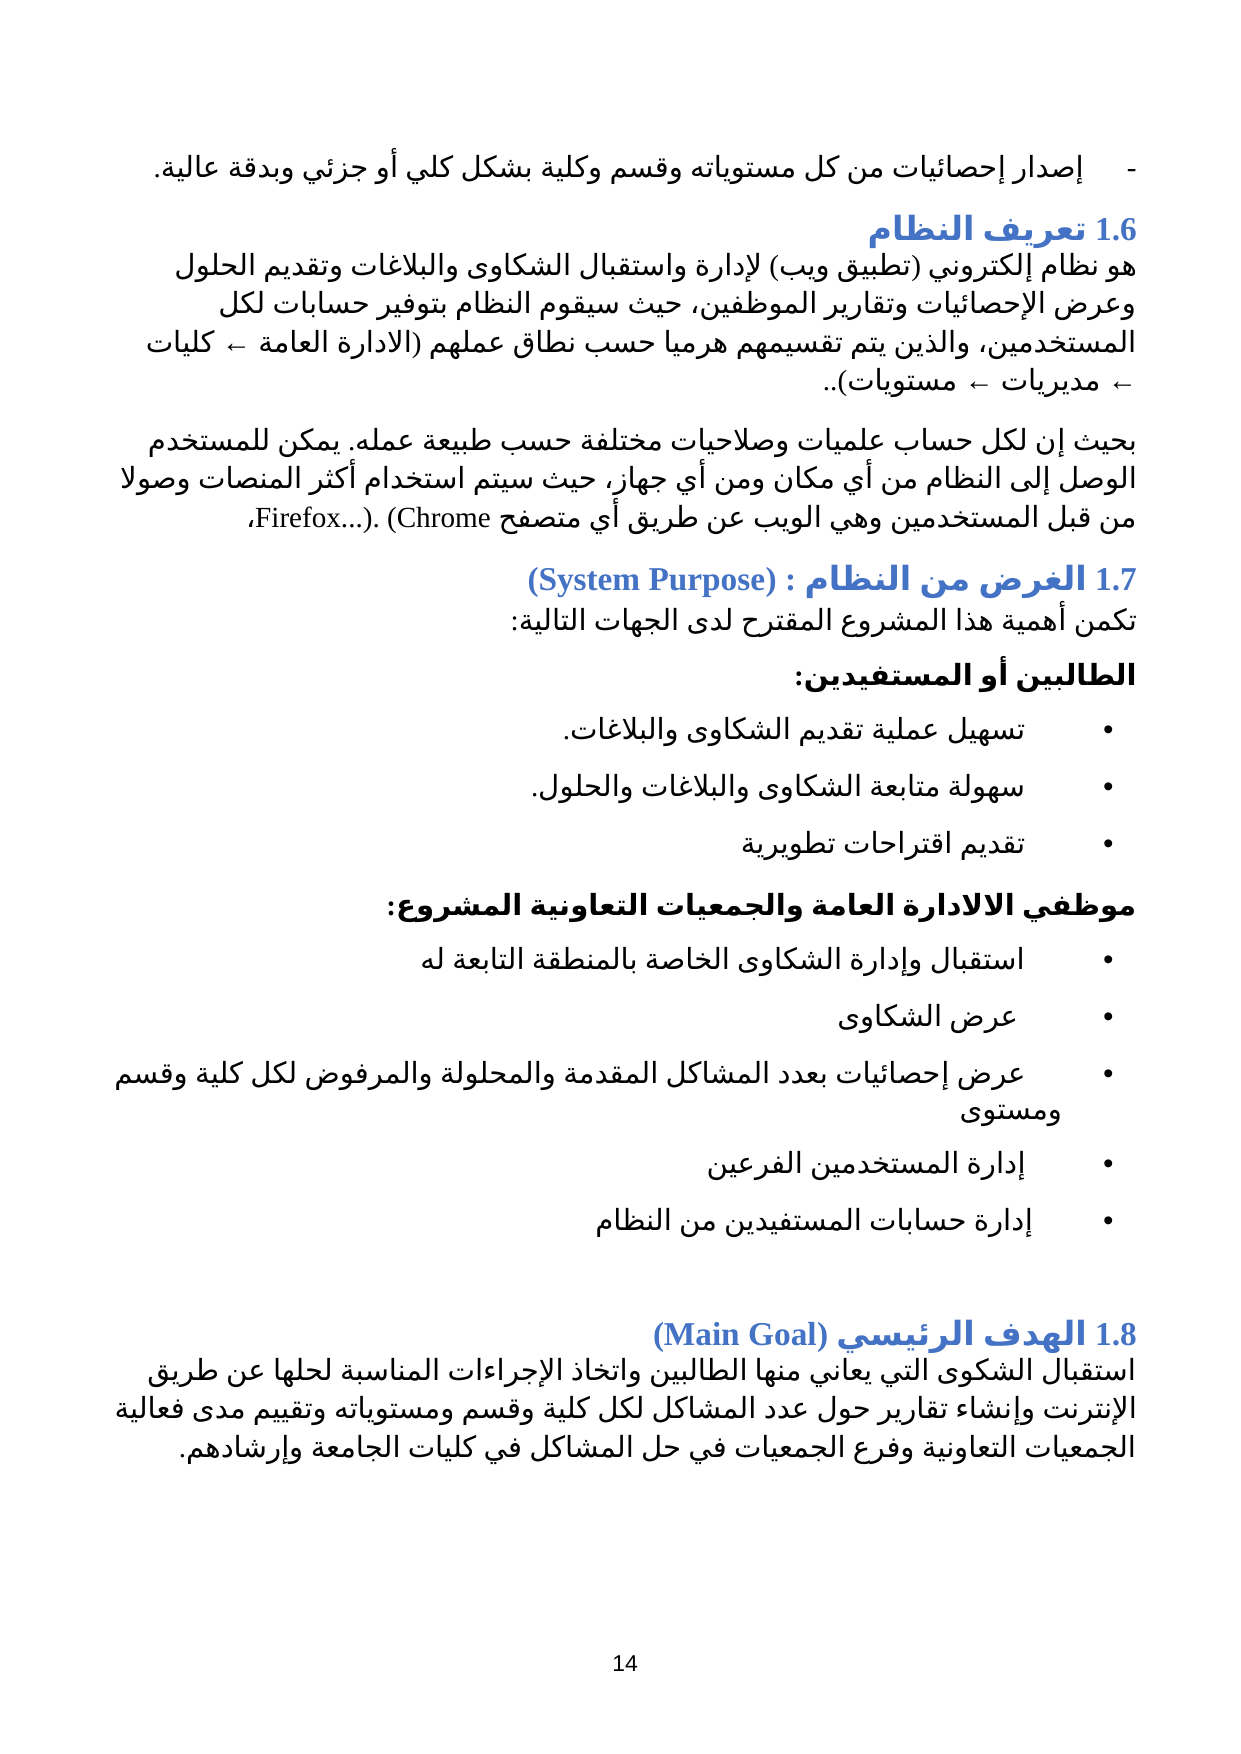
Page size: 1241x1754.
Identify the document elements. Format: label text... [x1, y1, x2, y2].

list إدارة المستخدمين الفرعين [112, 1147, 1099, 1183]
text هو نظام إلكتروني (تطبيق ويب) لإدارة واستقبال الشكاوى والبلاغات وتقديم الحلول وعرض الإحصائيات وتقارير الموظفين، حيث سيقوم النظام بتوفير حسابات لكل المستخدمين، والذين يتم تقسيمهم هرميا حسب نطاق عملهم (الادارة العامة ← كليات ← مديريات ← مستويات).. [112, 248, 1137, 397]
list إدارة حسابات المستفيدين من النظام [112, 1203, 1099, 1239]
text استقبال الشكوى التي يعاني منها الطالبين واتخاذ الإجراءات المناسبة لحلها عن طريق الإنترنت وإنشاء تقارير حول عدد المشاكل لكل كلية وقسم ومستوياته وتقييم مدى فعالية الجمعيات التعاونية وفرع الجمعيات في حل المشاكل في كليات الجامعة وإرشادهم. [112, 1353, 1137, 1464]
text 1.6 تعريف النظام [112, 209, 1137, 248]
text 1.7 الغرض من النظام : (System Purpose) [112, 559, 1137, 597]
list تسهيل عملية تقديم الشكاوى والبلاغات. [112, 712, 1099, 748]
text تكمن أهمية هذا المشروع المقترح لدى الجهات التالية: [112, 603, 1137, 637]
text الطالبين أو المستفيدين: [112, 658, 1137, 691]
text بحيث إن لكل حساب علميات وصلاحيات مختلفة حسب طبيعة عمله. يمكن للمستخدم الوصل إلى النظام من أي مكان ومن أي جهاز، حيث سيتم استخدام أكثر المنصات وصولا من قبل المستخدمين وهي الويب عن طريق أي متصفح Firefox...). (Chrome، [112, 423, 1137, 533]
list سهولة متابعة الشكاوى والبلاغات والحلول. [112, 769, 1099, 805]
list تقديم اقتراحات تطويرية [112, 826, 1099, 862]
list عرض الشكاوى [112, 999, 1099, 1035]
text - إصدار إحصائيات من كل مستوياته وقسم وكلية بشكل كلي أو جزئي وبدقة عالية. [112, 150, 1137, 183]
list استقبال وإدارة الشكاوى الخاصة بالمنطقة التابعة له [112, 942, 1099, 978]
text موظفي الالادارة العامة والجمعيات التعاونية المشروع: [112, 888, 1137, 921]
text 1.8 الهدف الرئيسي (Main Goal) [112, 1315, 1137, 1353]
list عرض إحصائيات بعدد المشاكل المقدمة والمحلولة والمرفوض لكل كلية وقسم ومستوى [112, 1056, 1099, 1126]
